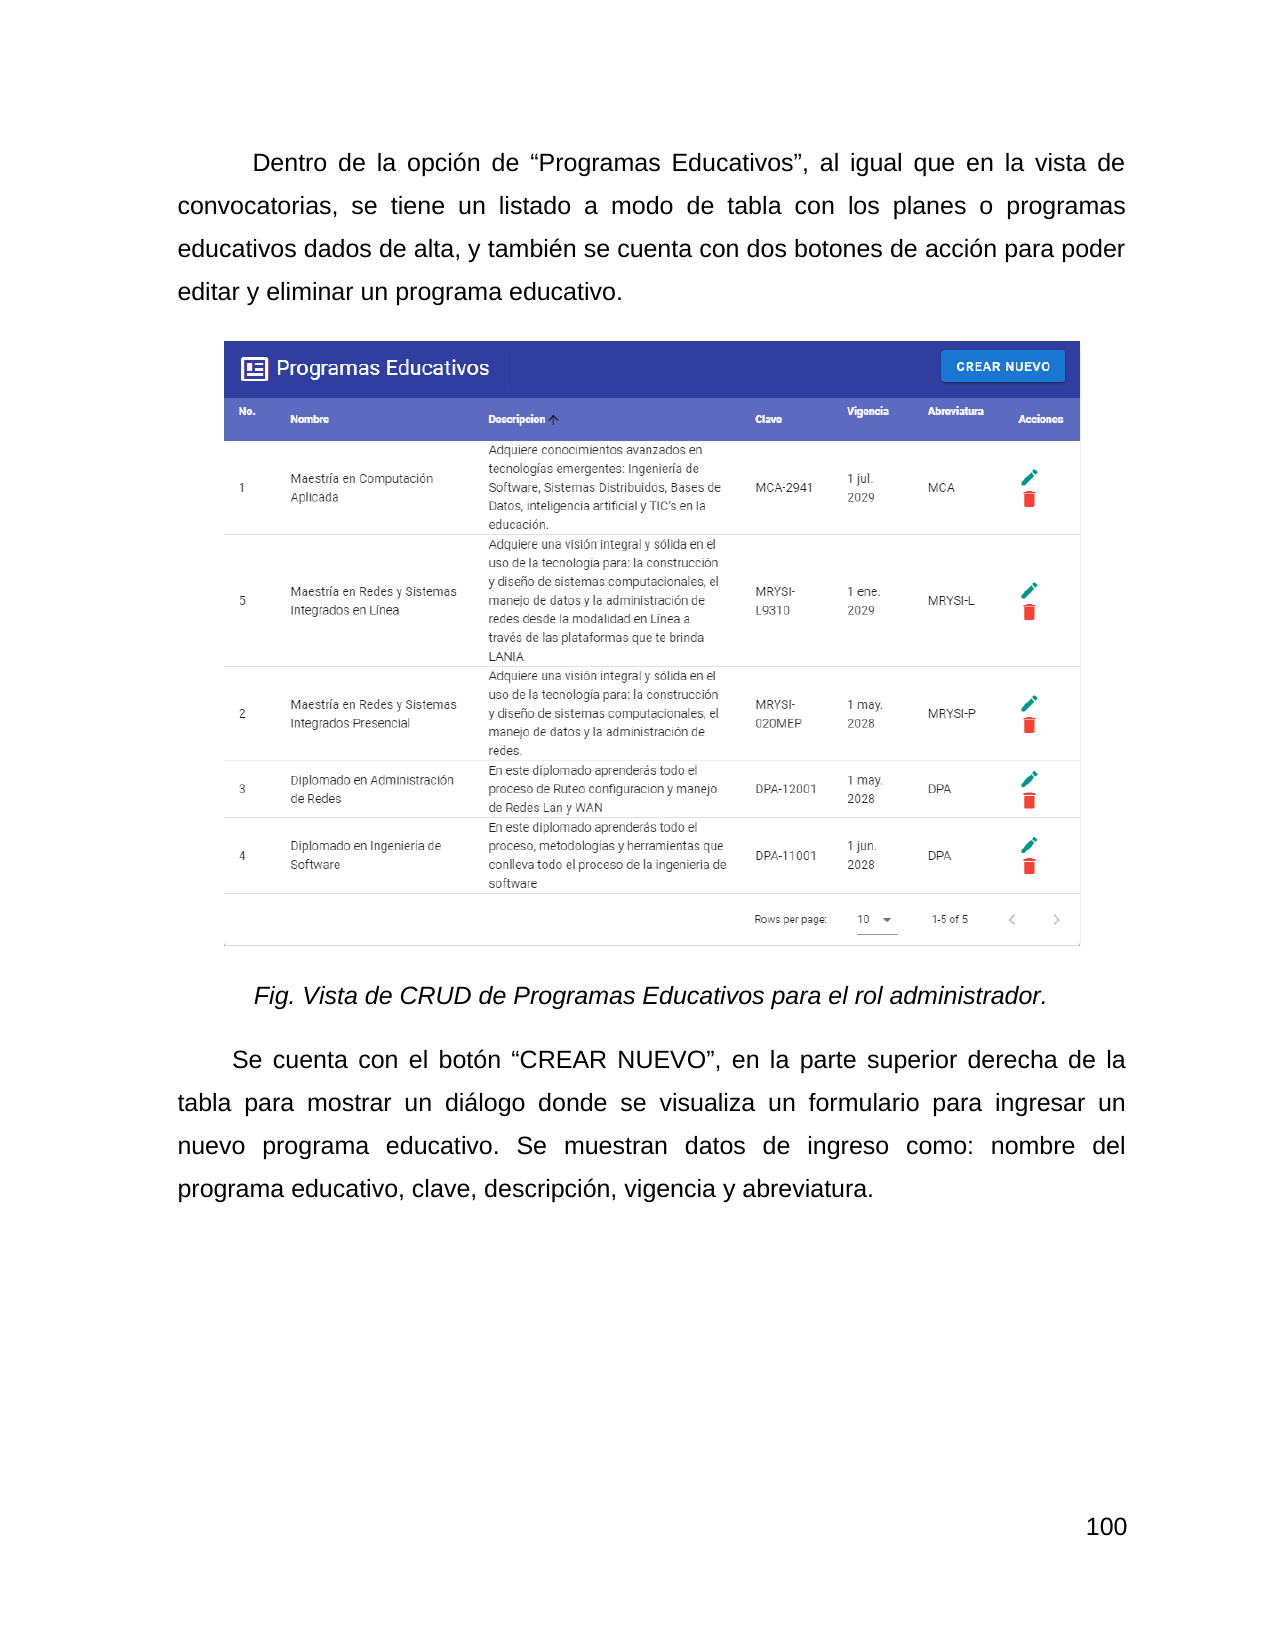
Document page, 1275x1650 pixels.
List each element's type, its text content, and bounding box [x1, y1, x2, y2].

text Fig. Vista de CRUD de Programas Educativos para el rol administrador. [177, 981, 1127, 1010]
text Se cuenta con el botón “CREAR NUEVO”, en la parte superior derecha de la tabla para mostrar un diálogo donde se visualiza un formulario para ingresar un nuevo programa educativo. Se muestran datos de ingreso como: nombre del programa educativo, clave, descripción, vigencia y abreviatura. [177, 1045, 1127, 1203]
picture [224, 341, 1081, 946]
text Dentro de la opción de “Programas Educativos”, al igual que en la vista de convocatorias, se tiene un listado a modo de tabla con los planes o programas educativos dados de alta, y también se cuenta con dos botones de acción para poder editar y eliminar un programa educativo. [177, 148, 1127, 306]
